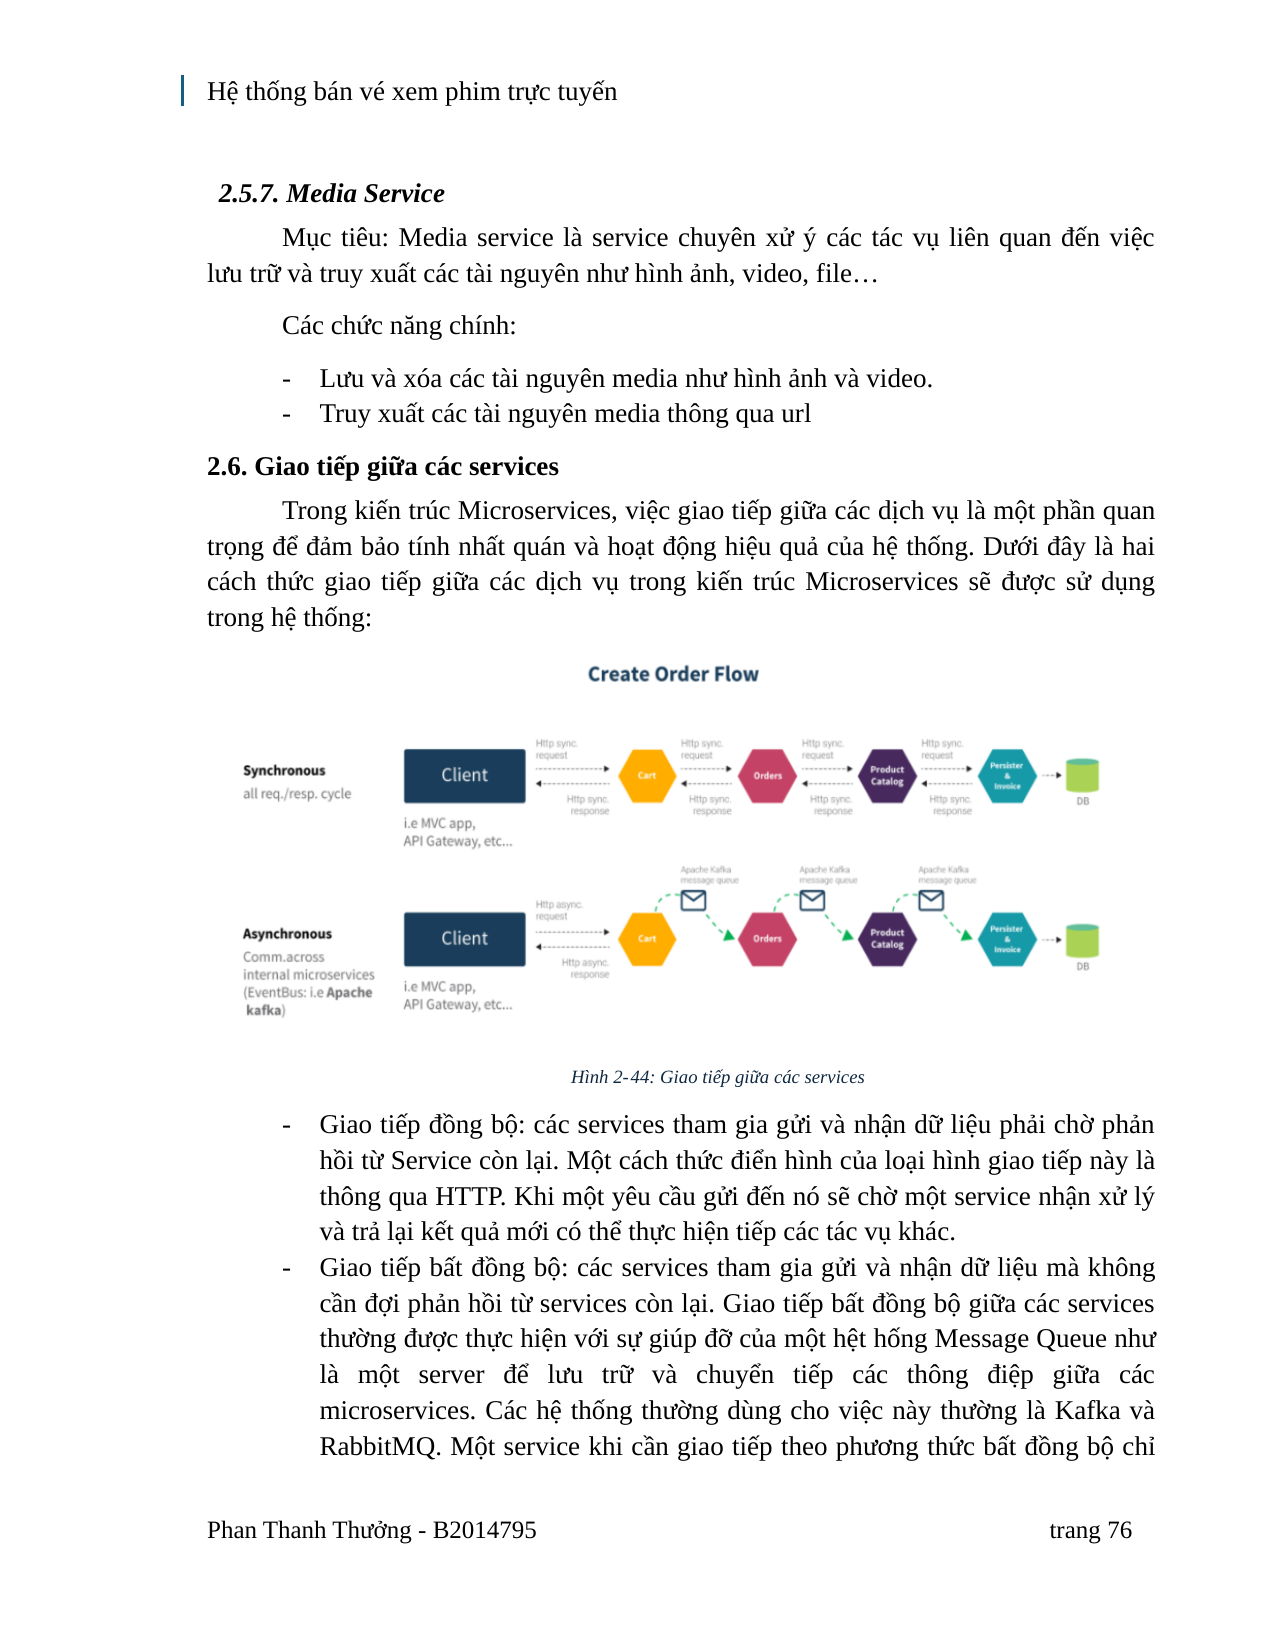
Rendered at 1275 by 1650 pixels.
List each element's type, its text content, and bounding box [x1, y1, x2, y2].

text Mục tiêu: Media service là service chuyên xử ý các tác vụ liên quan đến việc lưu trữ và truy xuất các tài nguyên như hình ảnh, video, file… [207, 221, 1157, 288]
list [282, 1251, 1157, 1461]
subtitle Media Service [218, 177, 1157, 208]
list Lưu và xóa các tài nguyên media như hình ảnh và video. [282, 362, 1157, 393]
text Các chức năng chính: [207, 309, 1157, 341]
subtitle Giao tiếp giữa các services [207, 450, 1157, 481]
list Truy xuất các tài nguyên media thông qua url [282, 397, 1157, 429]
picture [210, 641, 1153, 1057]
text Trong kiến trúc Microservices, việc giao tiếp giữa các dịch vụ là một phần quan trọng để đảm bảo tính nhất quán và hoạt động hiệu quả của hệ thống. Dưới đây là hai cách thức giao tiếp giữa các dịch vụ trong kiến trúc Microservices sẽ được sử dụng trong hệ thống: [207, 494, 1157, 632]
